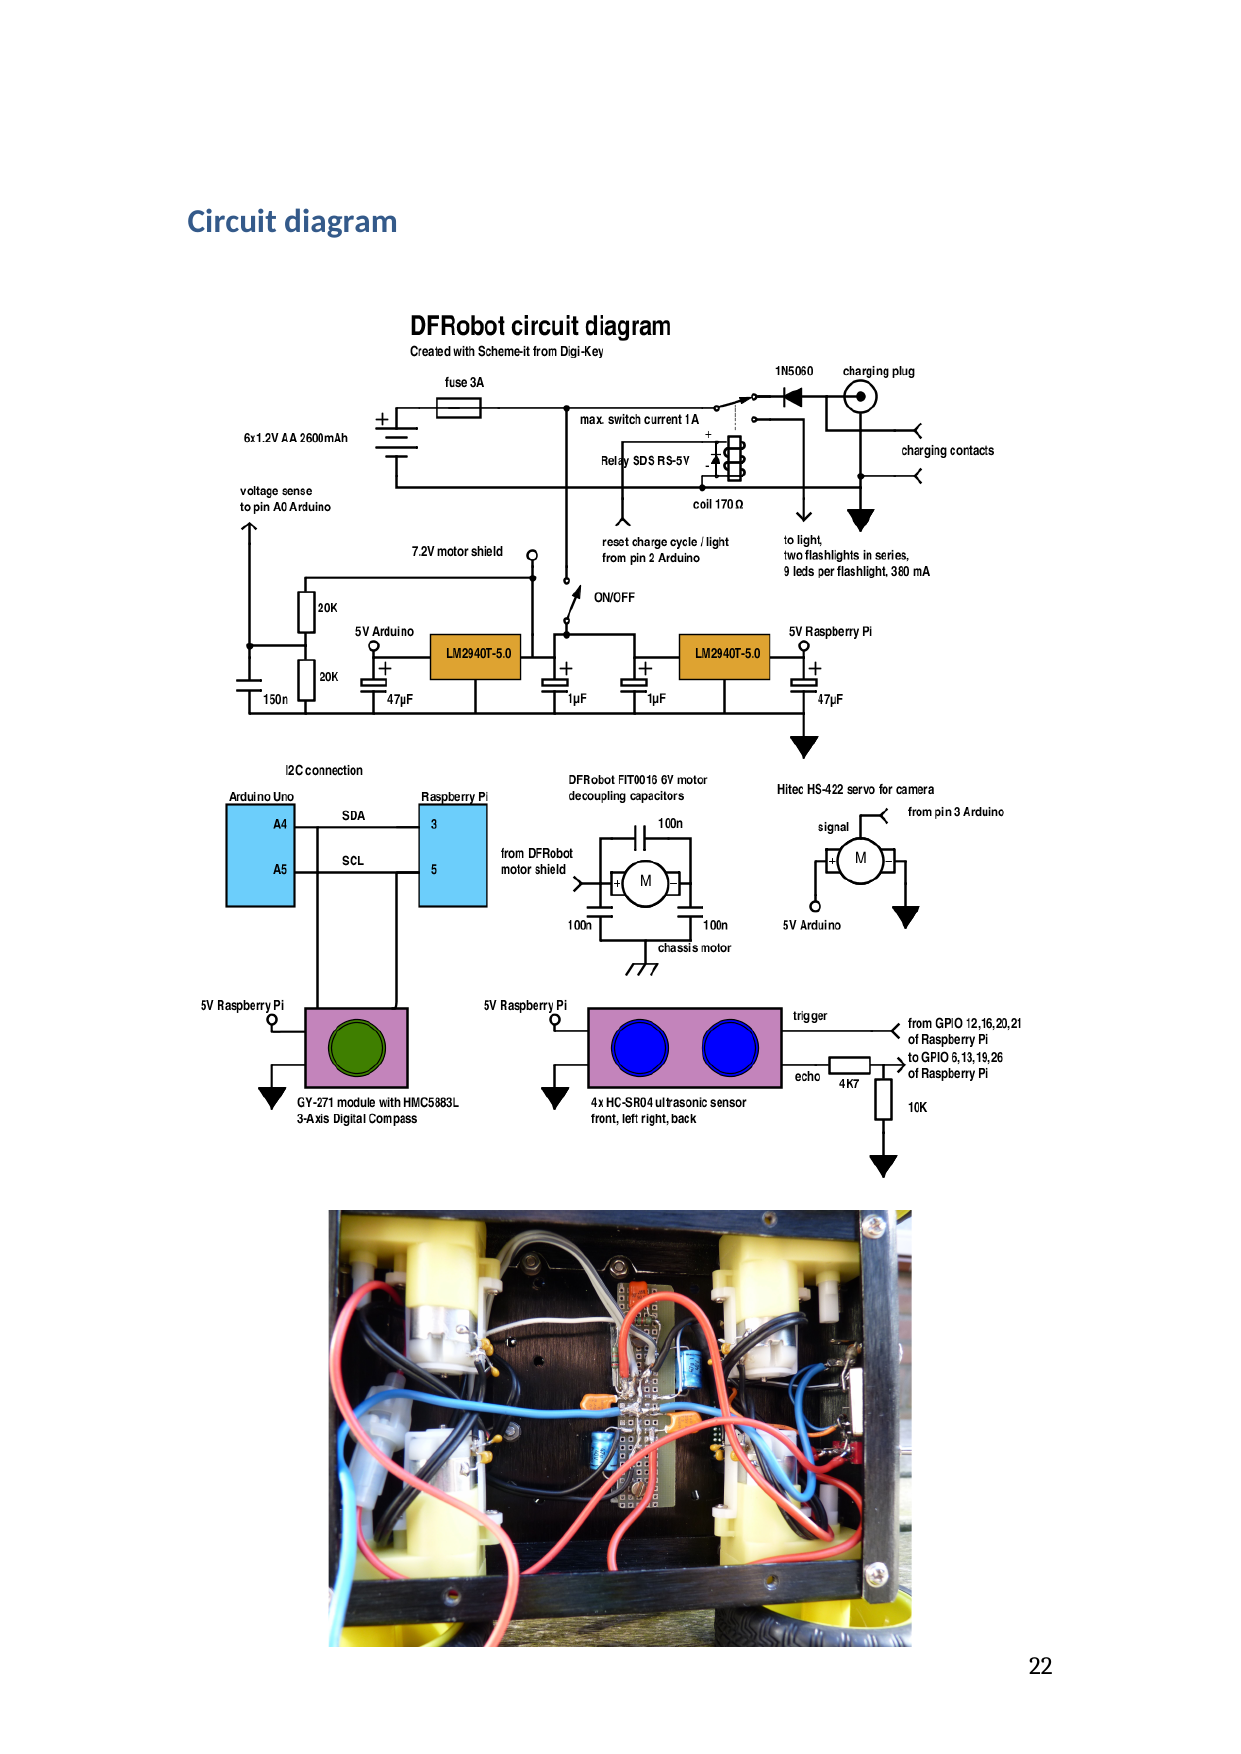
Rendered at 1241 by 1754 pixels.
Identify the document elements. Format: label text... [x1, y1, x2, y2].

picture [187, 290, 1052, 1182]
subtitle Circuit diagram [187, 200, 1053, 241]
picture [328, 1210, 912, 1647]
